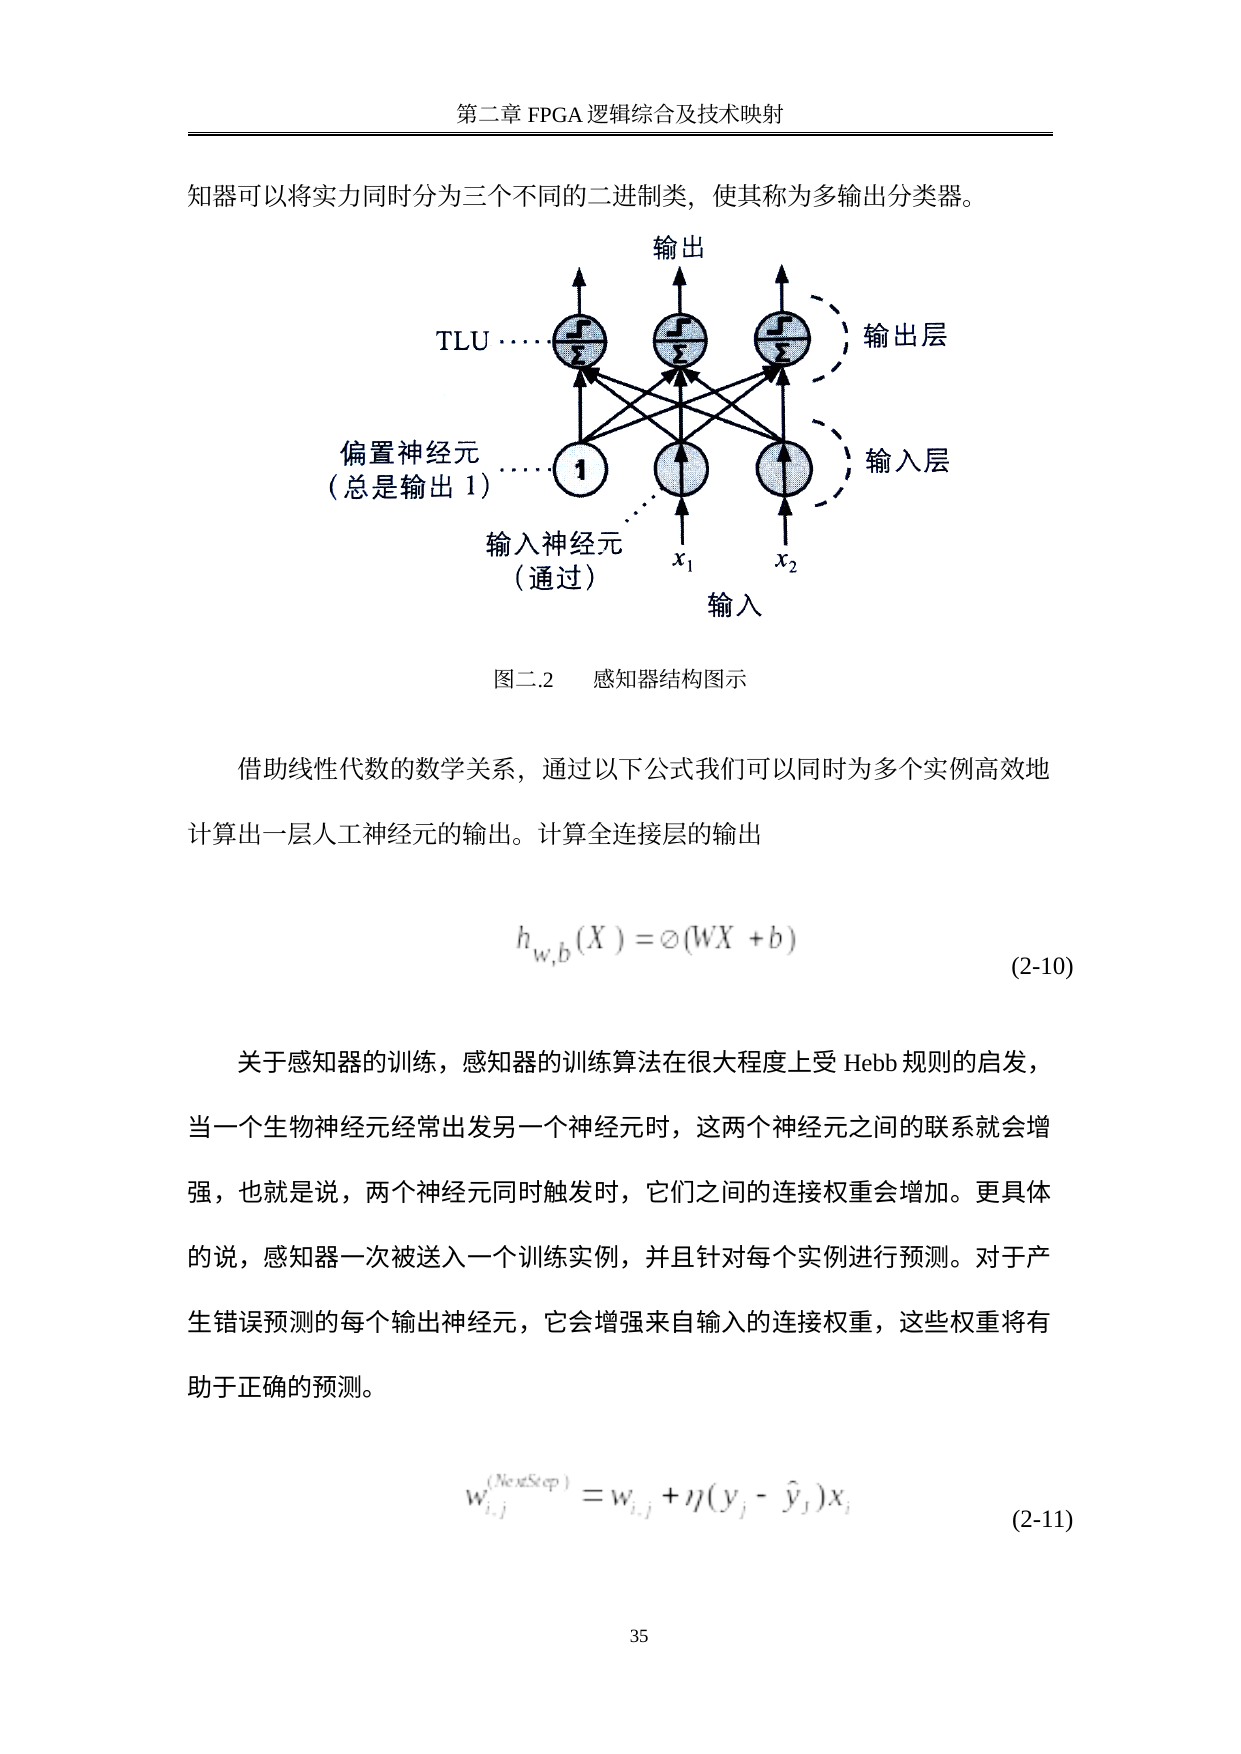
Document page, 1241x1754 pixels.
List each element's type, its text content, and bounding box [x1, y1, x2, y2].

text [187, 162, 1053, 227]
text 关于感知器的训练，感知器的训练算法在很大程度上受Hebb规则的启发，当一个生物神经元经常出发另一个神经元时，这两个神经元之间的联系就会增强，也就是说，两个神经元同时触发时，它们之间的连接权重会增加。更具体的说，感知器一次被送入一个训练实例，并且针对每个实例进行预测。对于产生错误预测的每个输出神经元，它会增强来自输入的连接权重，这些权重将有助于正确的预测。 [187, 1028, 1053, 1418]
text 感知器结构图示 [187, 662, 1053, 694]
text (2-11) [187, 1450, 1053, 1548]
text 借助线性代数的数学关系，通过以下公式我们可以同时为多个实例高效地计算出一层人工神经元的输出。计算全连接层的输出 [187, 735, 1053, 865]
picture [319, 226, 970, 632]
text (2-10) [187, 898, 1053, 995]
